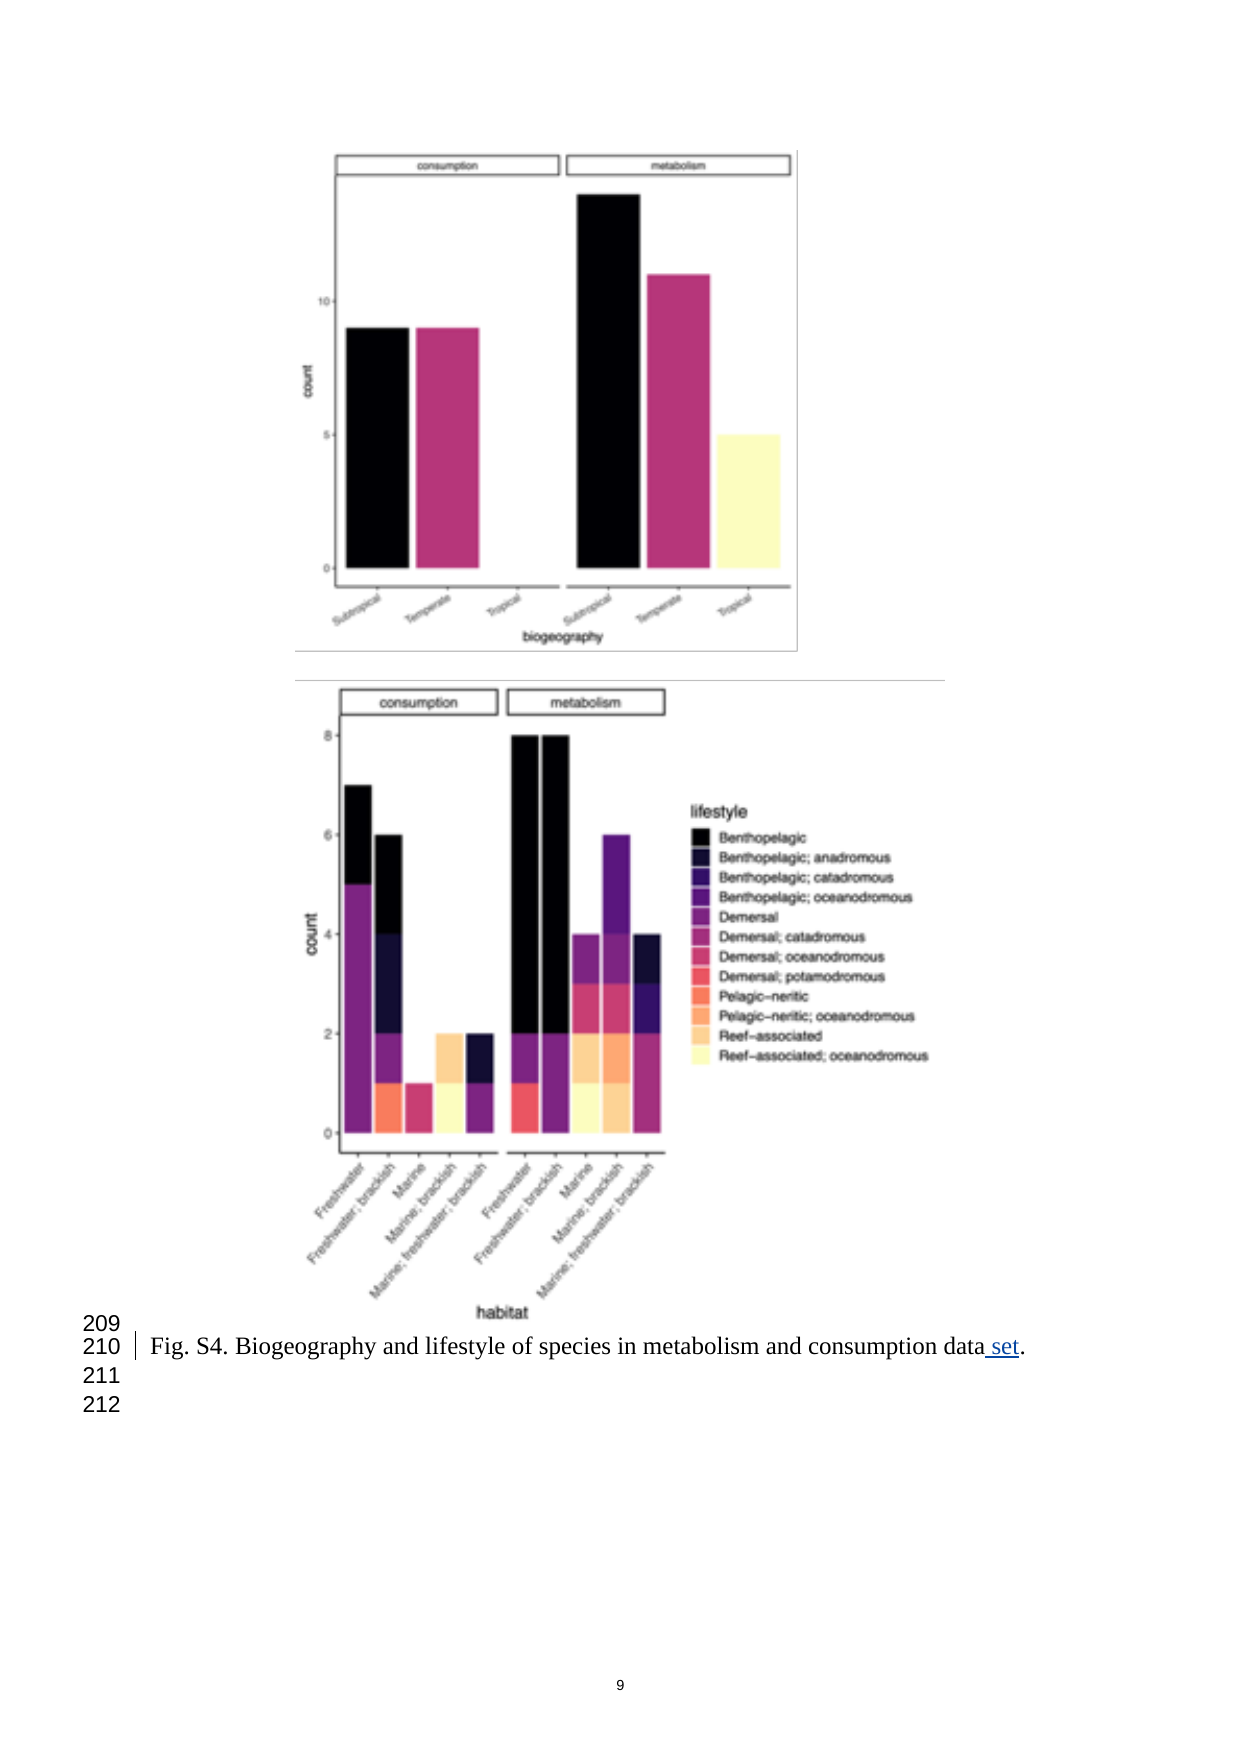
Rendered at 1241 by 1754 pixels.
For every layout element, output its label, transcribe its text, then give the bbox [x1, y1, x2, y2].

picture [295, 150, 945, 1332]
text Fig. S4. Biogeography and lifestyle of species in metabolism and consumption data. [150, 1331, 1090, 1360]
